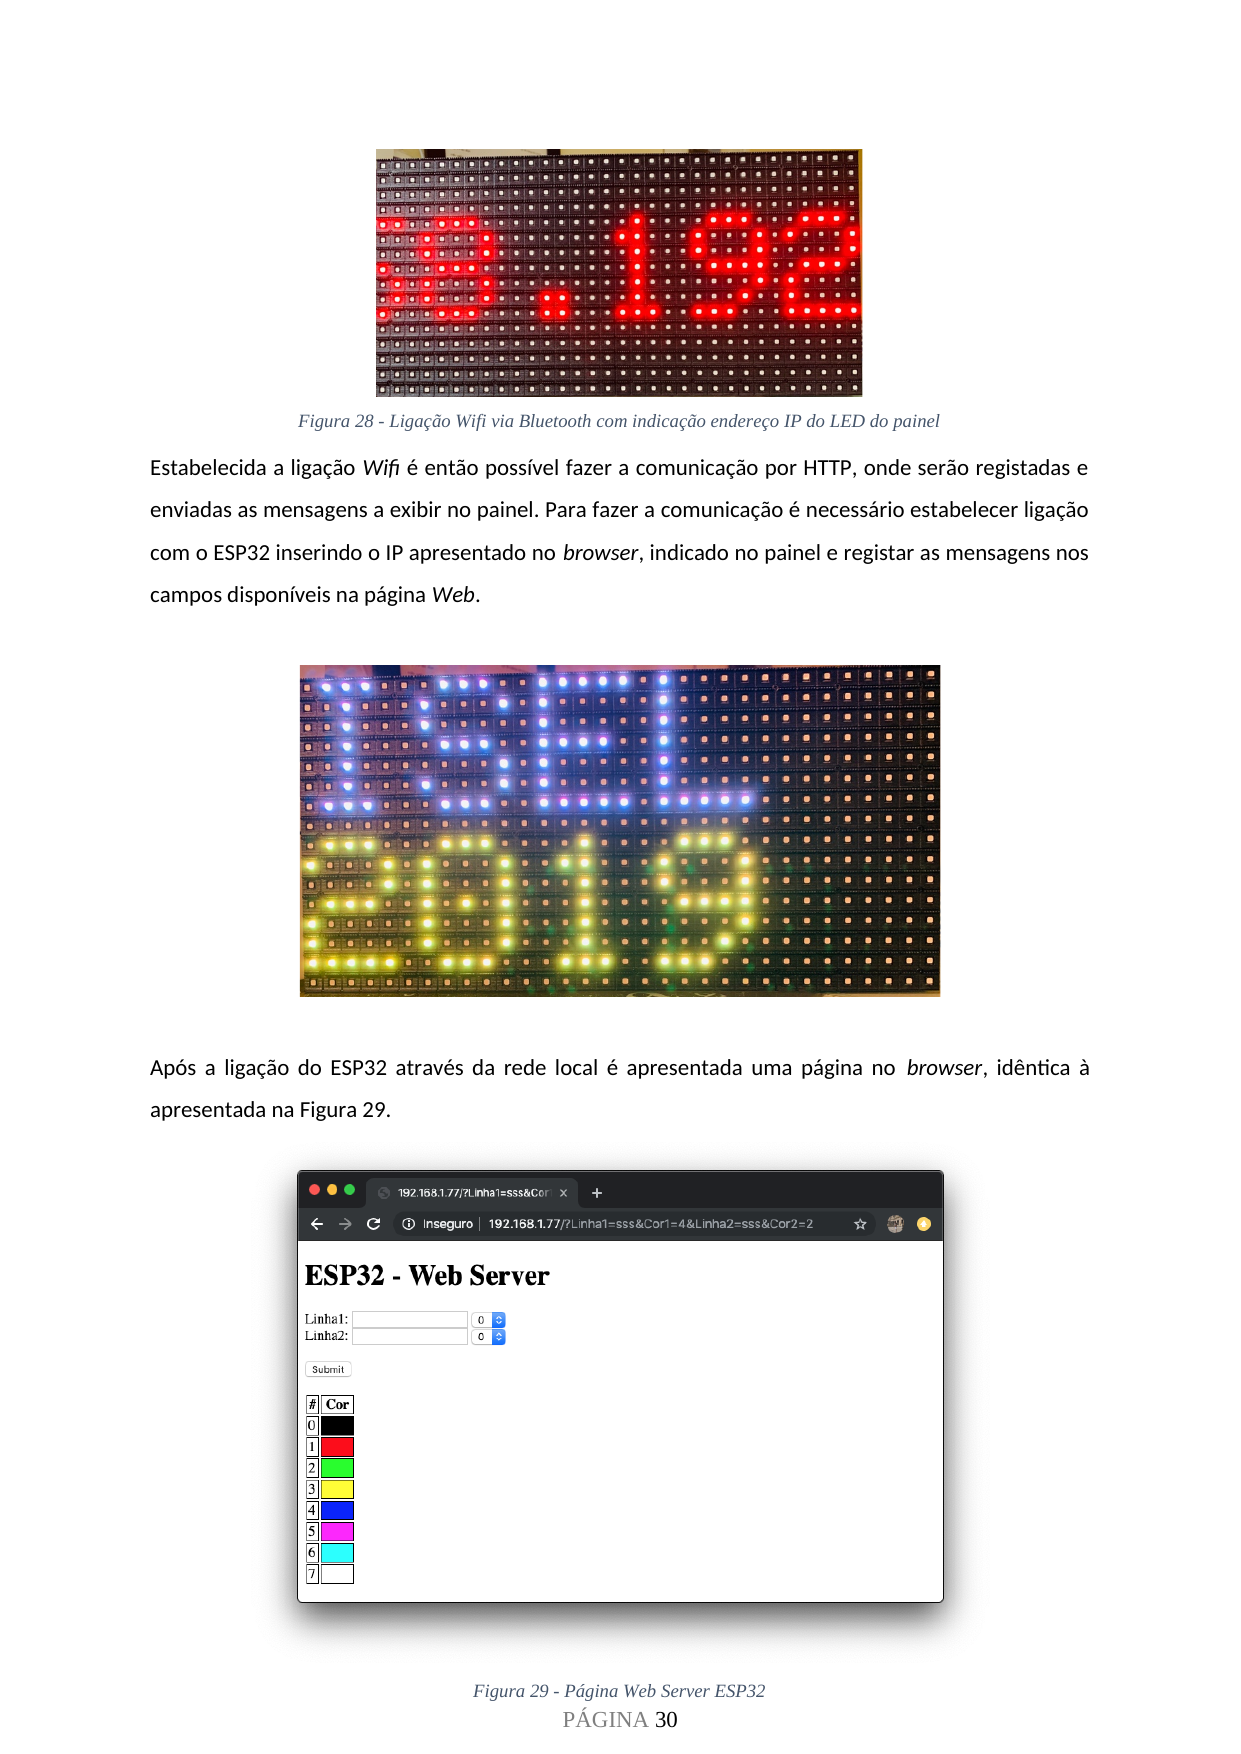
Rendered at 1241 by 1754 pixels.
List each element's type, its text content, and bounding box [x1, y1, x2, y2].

text Estabelecida a ligação Wifi é então possível fazer a comunicação por HTTP, onde serão registadas e enviadas as mensagens a exibir no painel. Para fazer a comunicação é necessário estabelecer ligação com o ESP32 inserindo o IP apresentado no browser, indicado no painel e registar as mensagens nos campos disponíveis na página Web. [150, 453, 1090, 608]
table_cell [150, 149, 1088, 410]
picture [376, 149, 863, 397]
picture [248, 1137, 992, 1667]
text Após a ligação do ESP32 através da rede local é apresentada uma página no browser, idêntica à apresentada na Figura 29. [150, 1053, 1090, 1123]
picture [299, 665, 941, 997]
